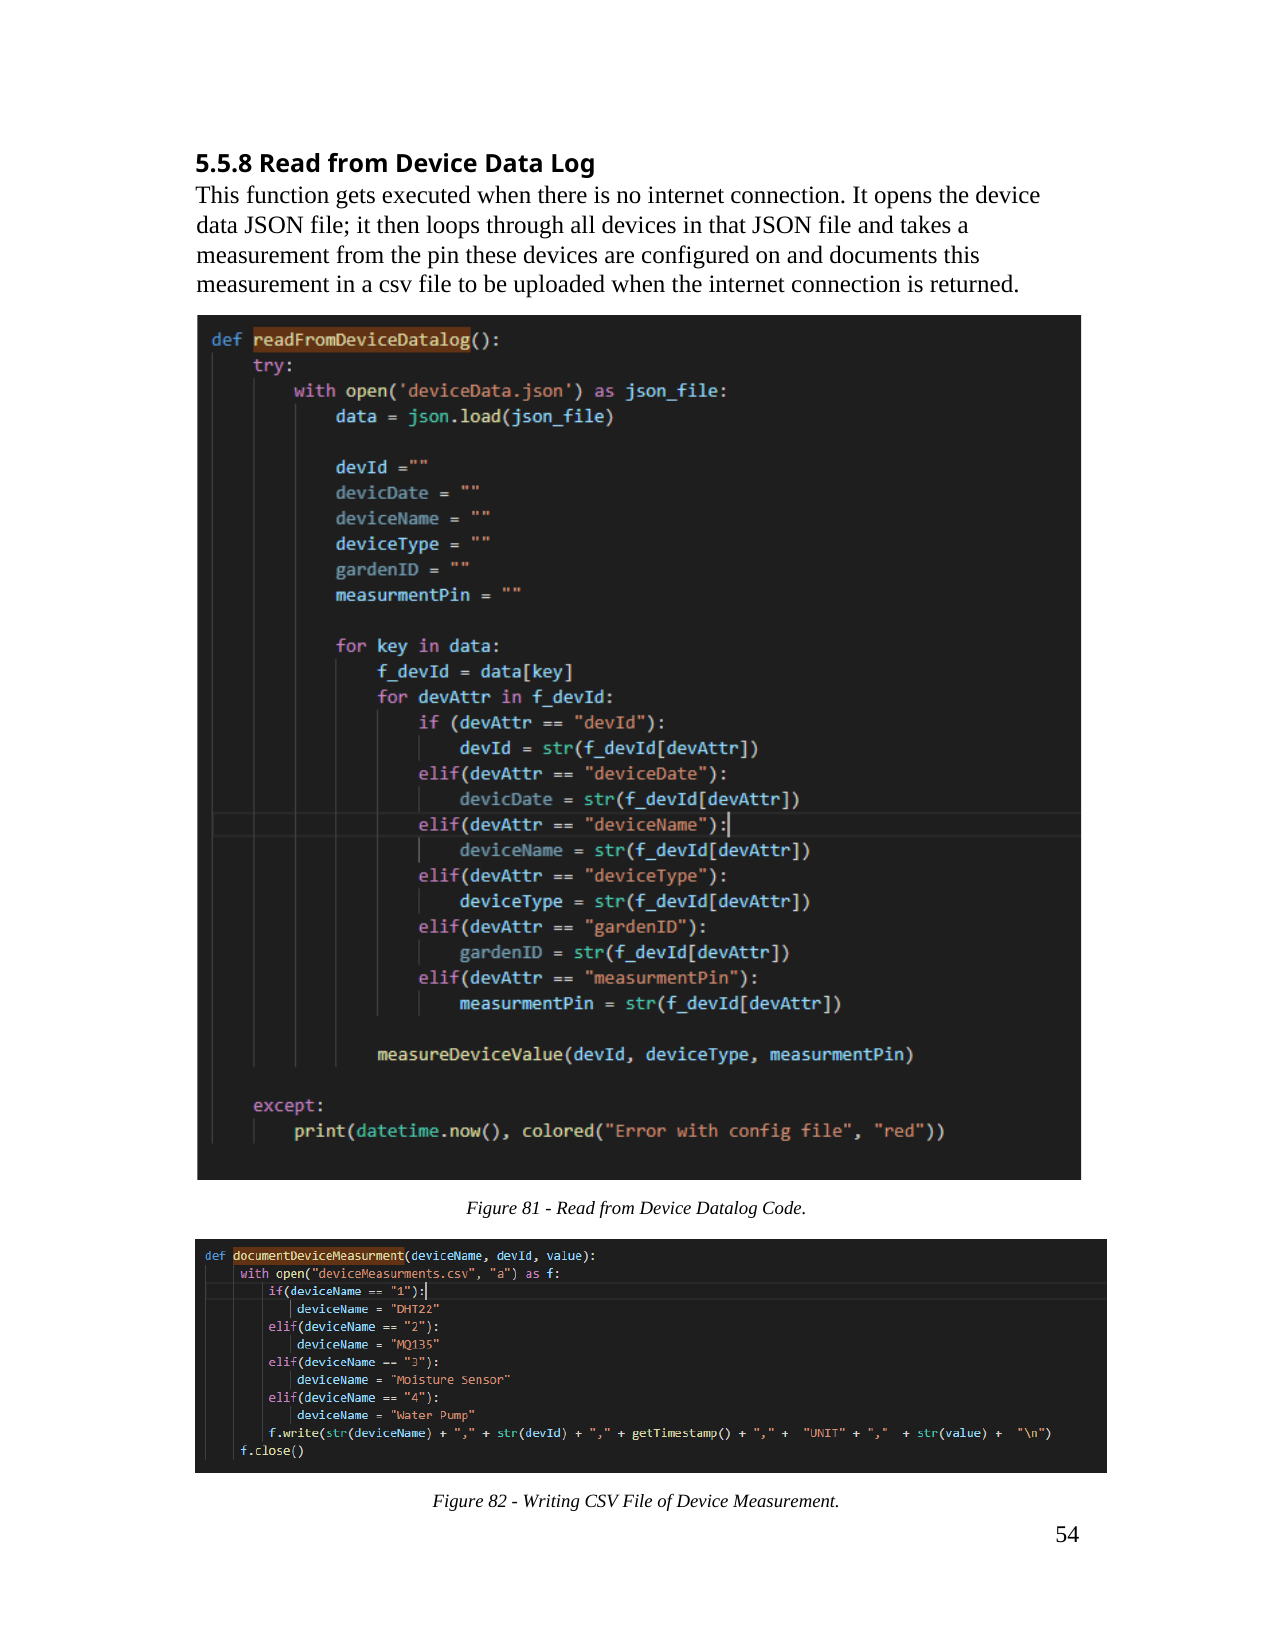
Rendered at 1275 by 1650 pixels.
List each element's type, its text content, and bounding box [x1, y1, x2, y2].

picture [195, 1239, 1107, 1473]
picture [197, 315, 1082, 1180]
text Figure 81 - Read from Device Datalog Code. [195, 1197, 1079, 1218]
text This function gets executed when there is no internet connection. It opens the device data JSON file; it then loops through all devices in that JSON file and takes a measurement from the pin these devices are configured on and documents this measurement in a csv file to be uploaded when the internet connection is returned. [195, 181, 1079, 298]
subtitle 5.5.8 Read from Device Data Log [195, 146, 1079, 180]
text Figure 82 - Writing CSV File of Device Measurement. [195, 1490, 1079, 1511]
